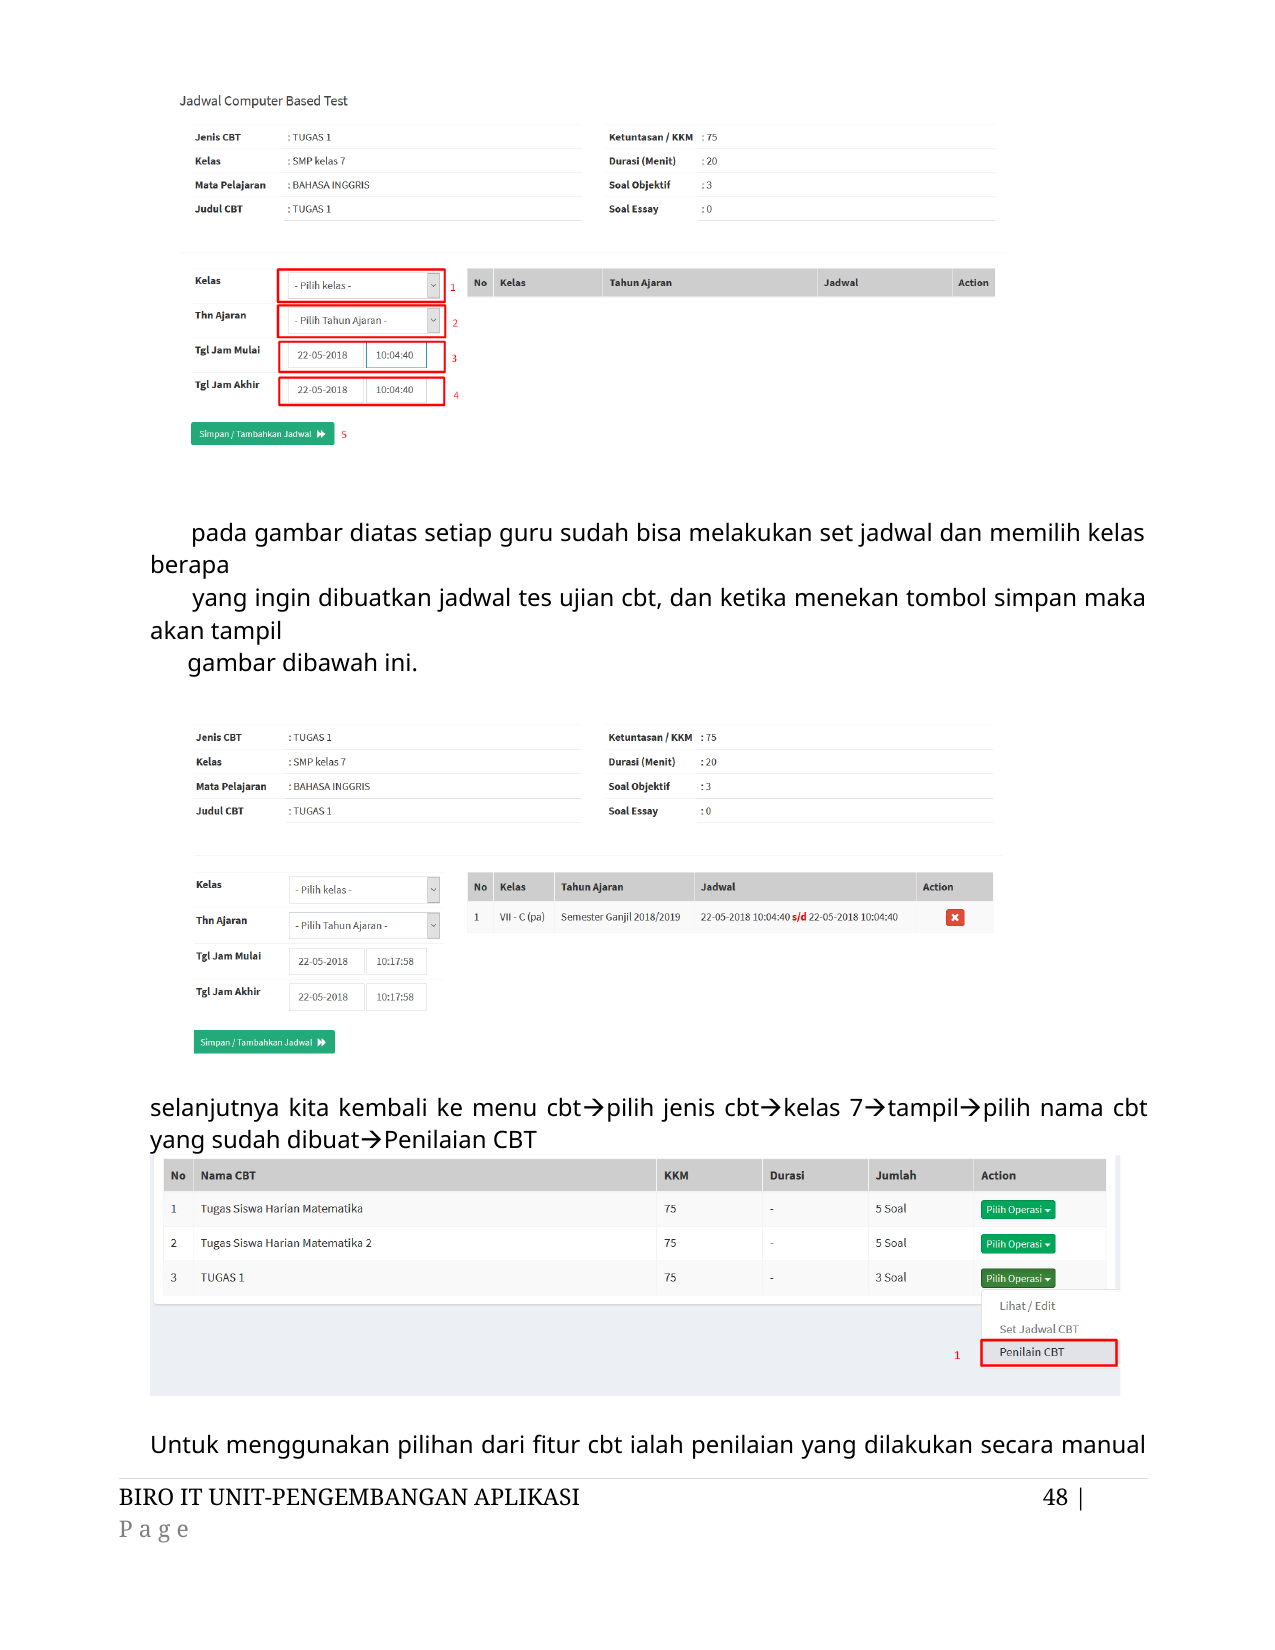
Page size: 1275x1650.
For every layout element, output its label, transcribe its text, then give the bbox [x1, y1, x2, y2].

picture [150, 1155, 1121, 1396]
text selanjutnya kita kembali ke menu cbtpilih jenis cbtkelas 7tampilpilih nama cbt yang sudah dibuatPenilaian CBT [150, 1090, 1148, 1156]
text yang ingin dibuatkan jadwal tes ujian cbt, dan ketika menekan tombol simpan maka akan tampil [150, 581, 1148, 646]
picture [193, 710, 1003, 1058]
text gambar dibawah ini. [150, 646, 1148, 679]
picture [176, 88, 1015, 451]
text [150, 1428, 1148, 1460]
text pada gambar diatas setiap guru sudah bisa melakukan set jadwal dan memilih kelas berapa [150, 516, 1148, 581]
